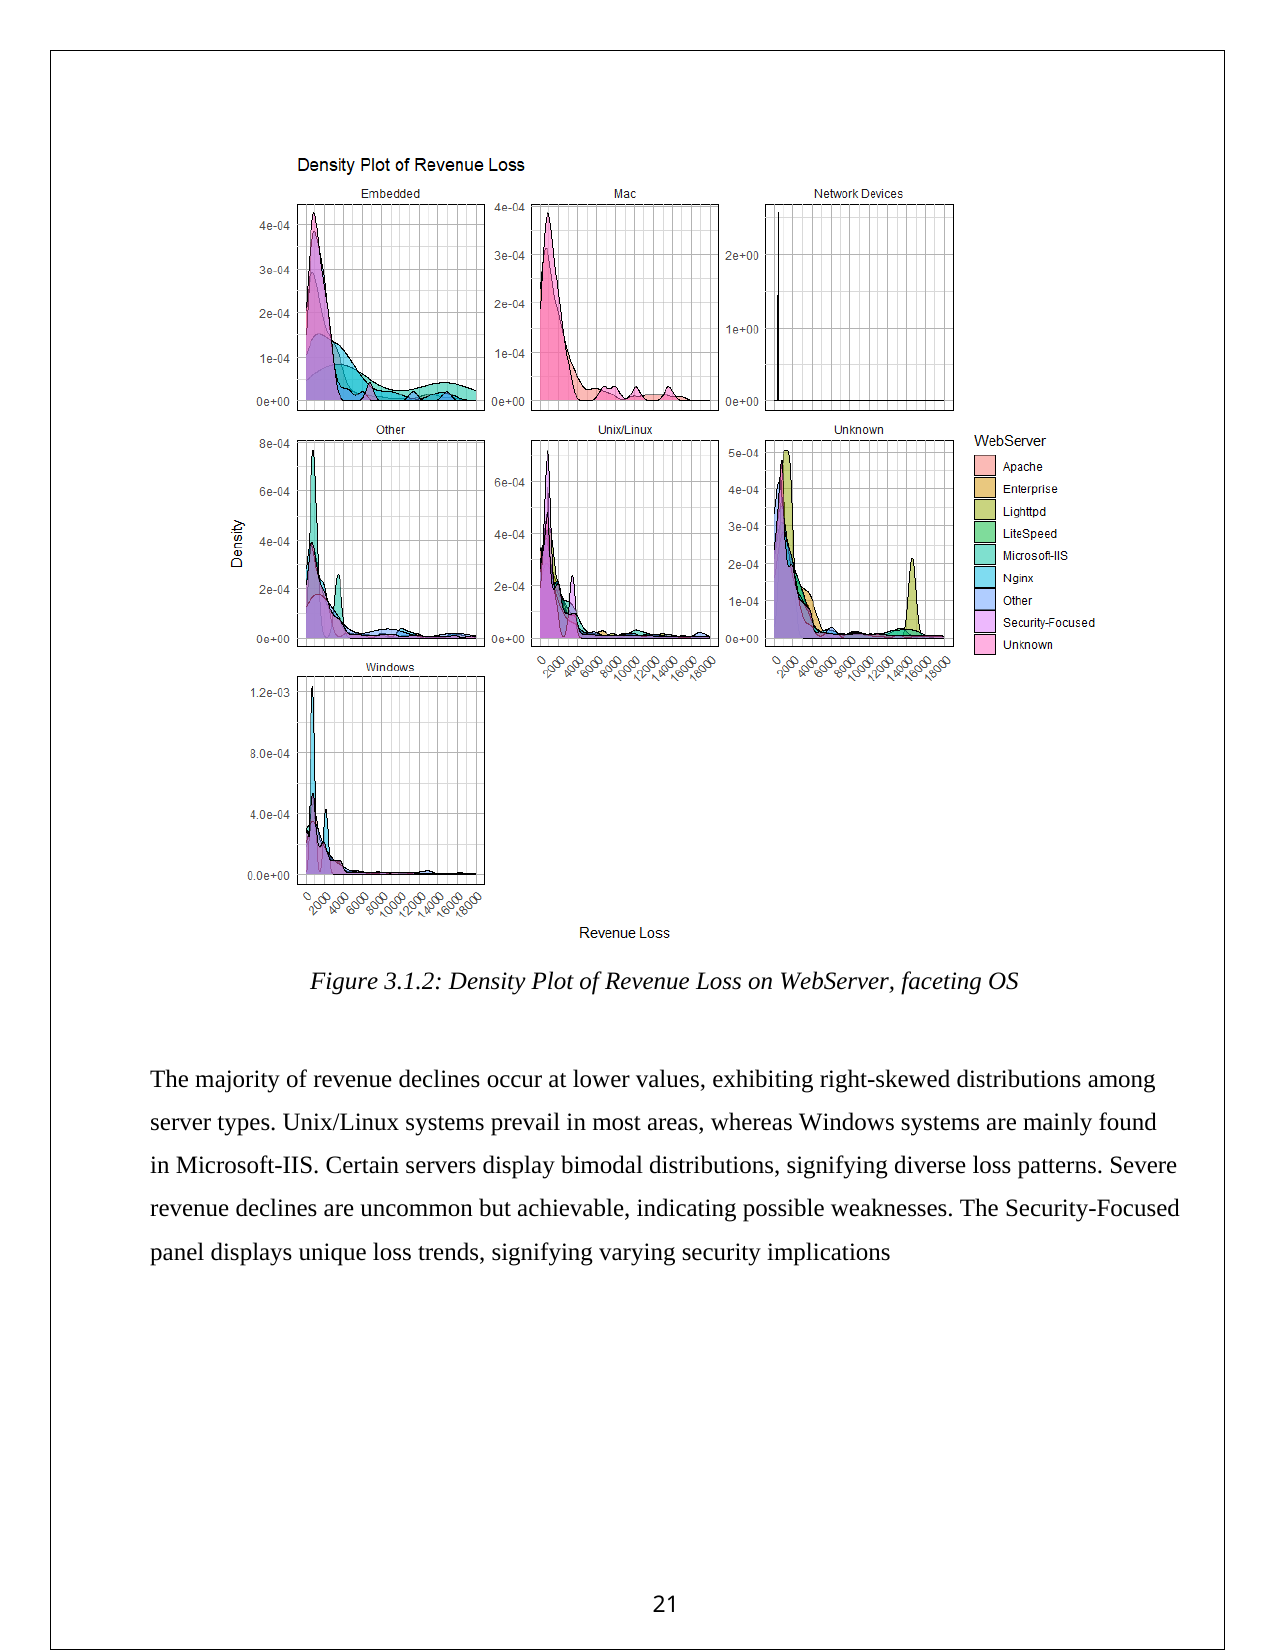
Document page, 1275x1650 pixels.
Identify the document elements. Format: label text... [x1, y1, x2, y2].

picture [222, 150, 1109, 947]
text Figure 3.1.2: Density Plot of Revenue Loss on WebServer, faceting OS [150, 966, 1181, 995]
text The majority of revenue declines occur at lower values, exhibiting right-skewed distributions among server types. Unix/Linux systems prevail in most areas, whereas Windows systems are mainly found in Microsoft-IIS. Certain servers display bimodal distributions, signifying diverse loss patterns. Severe revenue declines are uncommon but achievable, indicating possible weaknesses. The Security-Focused panel displays unique loss trends, signifying varying security implications [150, 1064, 1181, 1265]
